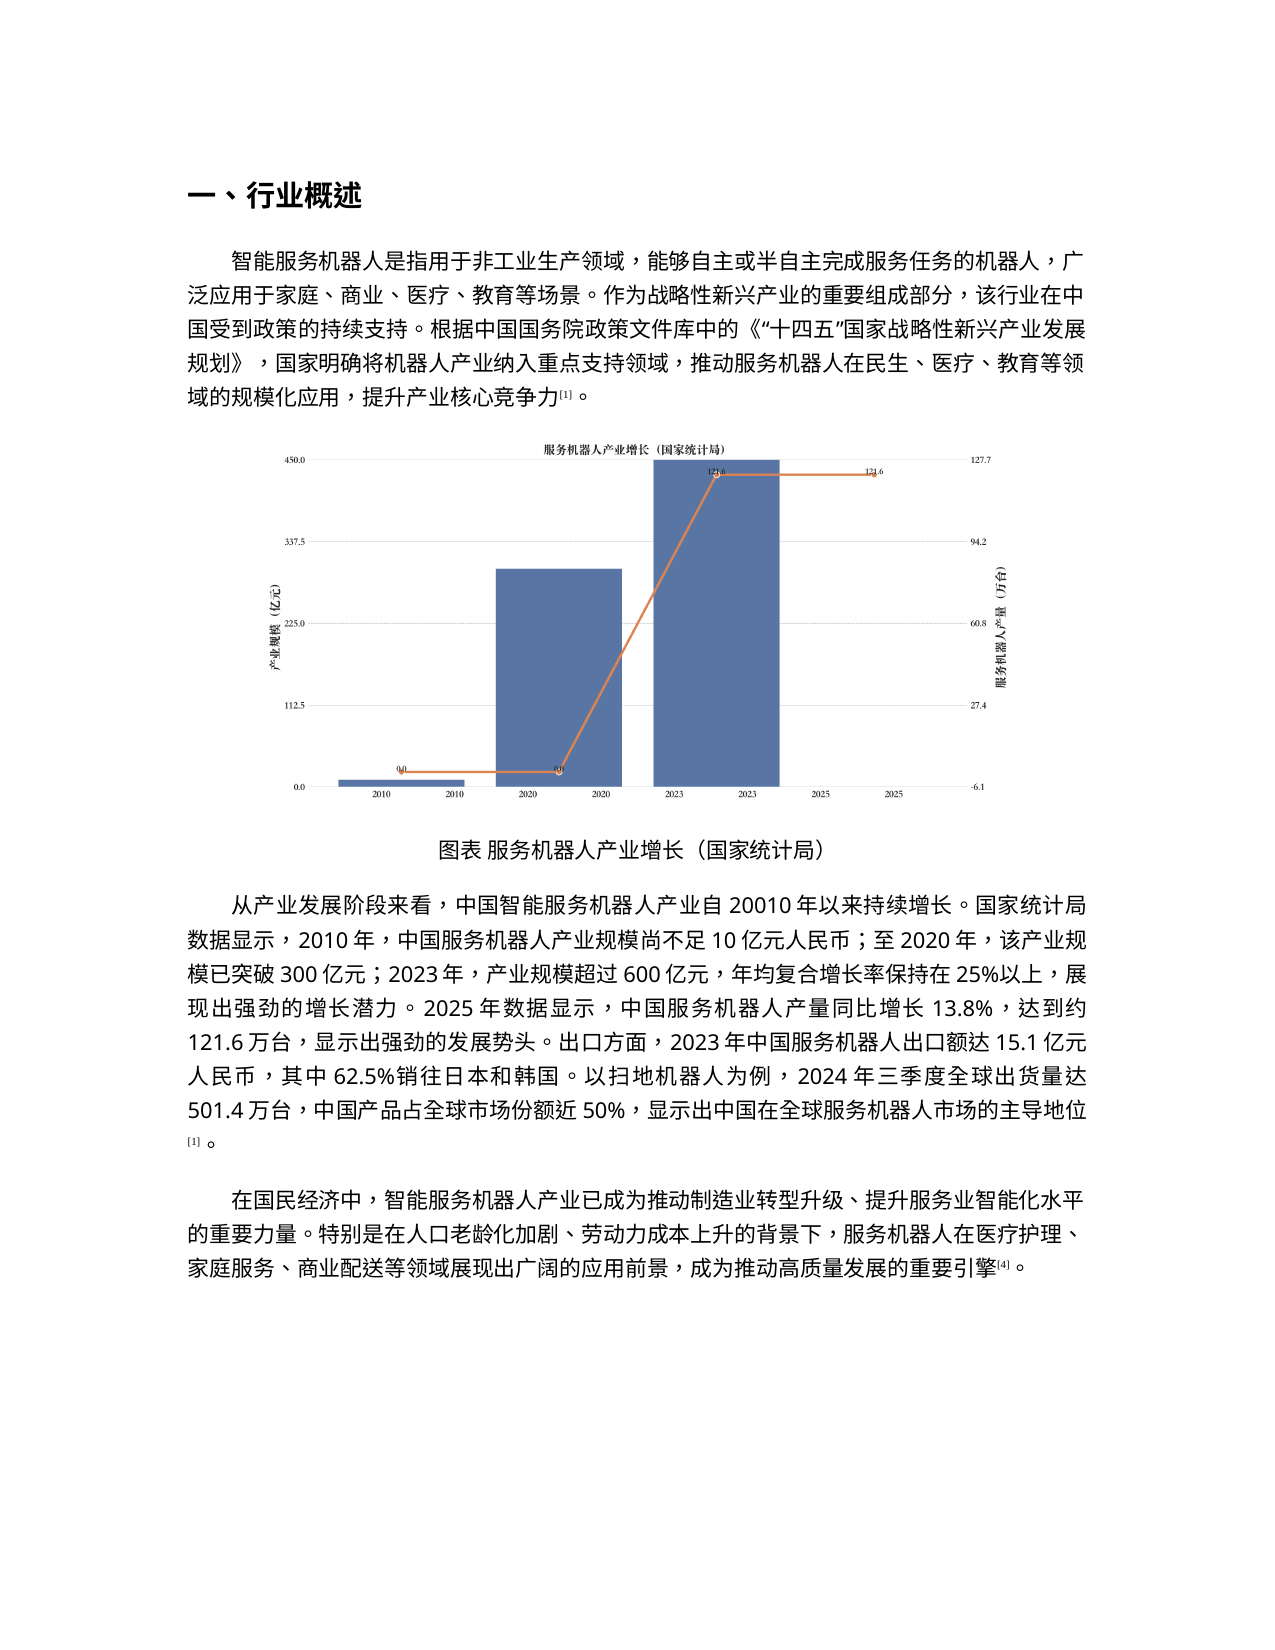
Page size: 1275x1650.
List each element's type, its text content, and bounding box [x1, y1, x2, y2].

text 在国民经济中，智能服务机器人产业已成为推动制造业转型升级、提升服务业智能化水平的重要力量。特别是在人口老龄化加剧、劳动力成本上升的背景下，服务机器人在医疗护理、家庭服务、商业配送等领域展现出广阔的应用前景，成为推动高质量发展的重要引擎[4]。 [187, 1184, 1087, 1283]
text 图表 服务机器人产业增长（国家统计局） [187, 835, 1087, 865]
text 智能服务机器人是指用于非工业生产领域，能够自主或半自主完成服务任务的机器人，广泛应用于家庭、商业、医疗、教育等场景。作为战略性新兴产业的重要组成部分，该行业在中国受到政策的持续支持。根据中国国务院政策文件库中的《“十四五”国家战略性新兴产业发展规划》，国家明确将机器人产业纳入重点支持领域，推动服务机器人在民生、医疗、教育等领域的规模化应用，提升产业核心竞争力[1]。 [187, 246, 1087, 412]
picture [262, 437, 1013, 806]
text 从产业发展阶段来看，中国智能服务机器人产业自20010年以来持续增长。国家统计局数据显示，2010年，中国服务机器人产业规模尚不足10亿元人民币；至2020年，该产业规模已突破300亿元；2023年，产业规模超过600亿元，年均复合增长率保持在25%以上，展现出强劲的增长潜力。2025年数据显示，中国服务机器人产量同比增长13.8%，达到约121.6万台，显示出强劲的发展势头。出口方面，2023年中国服务机器人出口额达15.1亿元人民币，其中62.5%销往日本和韩国。以扫地机器人为例，2024年三季度全球出货量达501.4万台，中国产品占全球市场份额近50%，显示出中国在全球服务机器人市场的主导地位[1]。 [187, 890, 1087, 1159]
subtitle 一、行业概述 [187, 175, 1087, 215]
